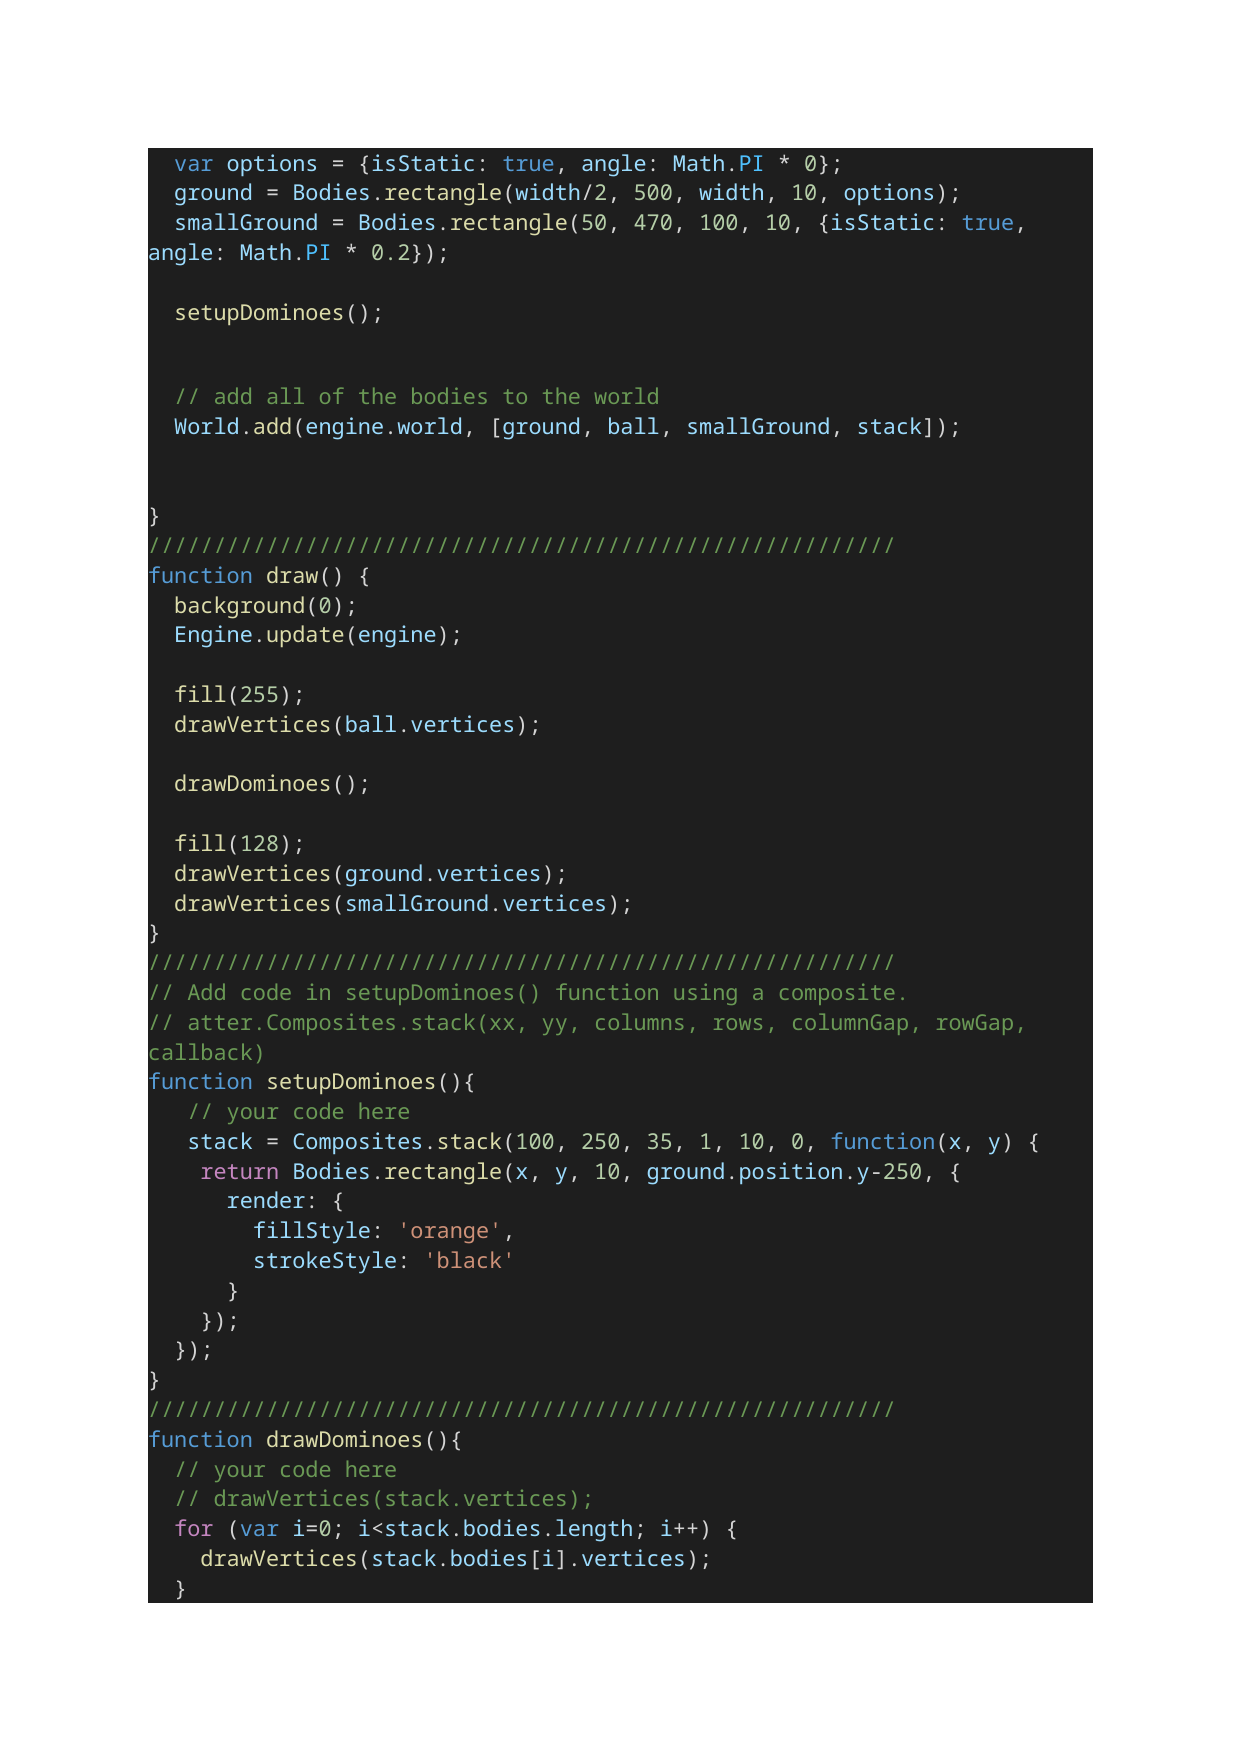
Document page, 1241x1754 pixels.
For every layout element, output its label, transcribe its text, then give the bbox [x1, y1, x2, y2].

text stack = Composites.stack(100, 250, 35, 1, 10, 0, function(x, y) { [148, 1126, 1093, 1156]
text ///////////////////////////////////////////////////////// [148, 947, 1093, 977]
text drawVertices(ground.vertices); [148, 858, 1093, 888]
text background(0); [148, 590, 1093, 619]
text ///////////////////////////////////////////////////////// [148, 1394, 1093, 1424]
text var options = {isStatic: true, angle: Math.PI * 0}; [148, 148, 1093, 177]
text function setupDominoes(){ [148, 1066, 1093, 1096]
text } [148, 1275, 1093, 1305]
text } [148, 1573, 1093, 1603]
text render: { [148, 1186, 1093, 1215]
text setupDominoes(); [148, 297, 1093, 326]
text } [148, 917, 1093, 947]
text for (var i=0; i<stack.bodies.length; i++) { [148, 1513, 1093, 1543]
text drawVertices(smallGround.vertices); [148, 888, 1093, 917]
text function draw() { [148, 560, 1093, 590]
text }); [148, 1334, 1093, 1364]
text // your code here [148, 1096, 1093, 1126]
text } [148, 1364, 1093, 1394]
text }); [148, 1305, 1093, 1334]
text // your code here [148, 1454, 1093, 1483]
text smallGround = Bodies.rectangle(50, 470, 100, 10, {isStatic: true, angle: Math.PI * 0.2}); [148, 207, 1093, 267]
text } [148, 500, 1093, 530]
text return Bodies.rectangle(x, y, 10, ground.position.y-250, { [148, 1156, 1093, 1186]
text drawVertices(ball.vertices); [148, 709, 1093, 739]
text drawVertices(stack.bodies[i].vertices); [148, 1543, 1093, 1573]
text strokeStyle: 'black' [148, 1245, 1093, 1275]
text ///////////////////////////////////////////////////////// [148, 530, 1093, 560]
text fillStyle: 'orange', [148, 1215, 1093, 1245]
text // atter.Composites.stack(xx, yy, columns, rows, columnGap, rowGap, callback) [148, 1007, 1093, 1066]
text World.add(engine.world, [ground, ball, smallGround, stack]); [148, 411, 1093, 441]
text drawDominoes(); [148, 768, 1093, 798]
text fill(255); [148, 679, 1093, 709]
text function drawDominoes(){ [148, 1424, 1093, 1454]
text ground = Bodies.rectangle(width/2, 500, width, 10, options); [148, 177, 1093, 207]
text fill(128); [148, 828, 1093, 858]
text // Add code in setupDominoes() function using a composite. [148, 977, 1093, 1007]
text // add all of the bodies to the world [148, 381, 1093, 411]
text // drawVertices(stack.vertices); [148, 1483, 1093, 1513]
text Engine.update(engine); [148, 619, 1093, 649]
